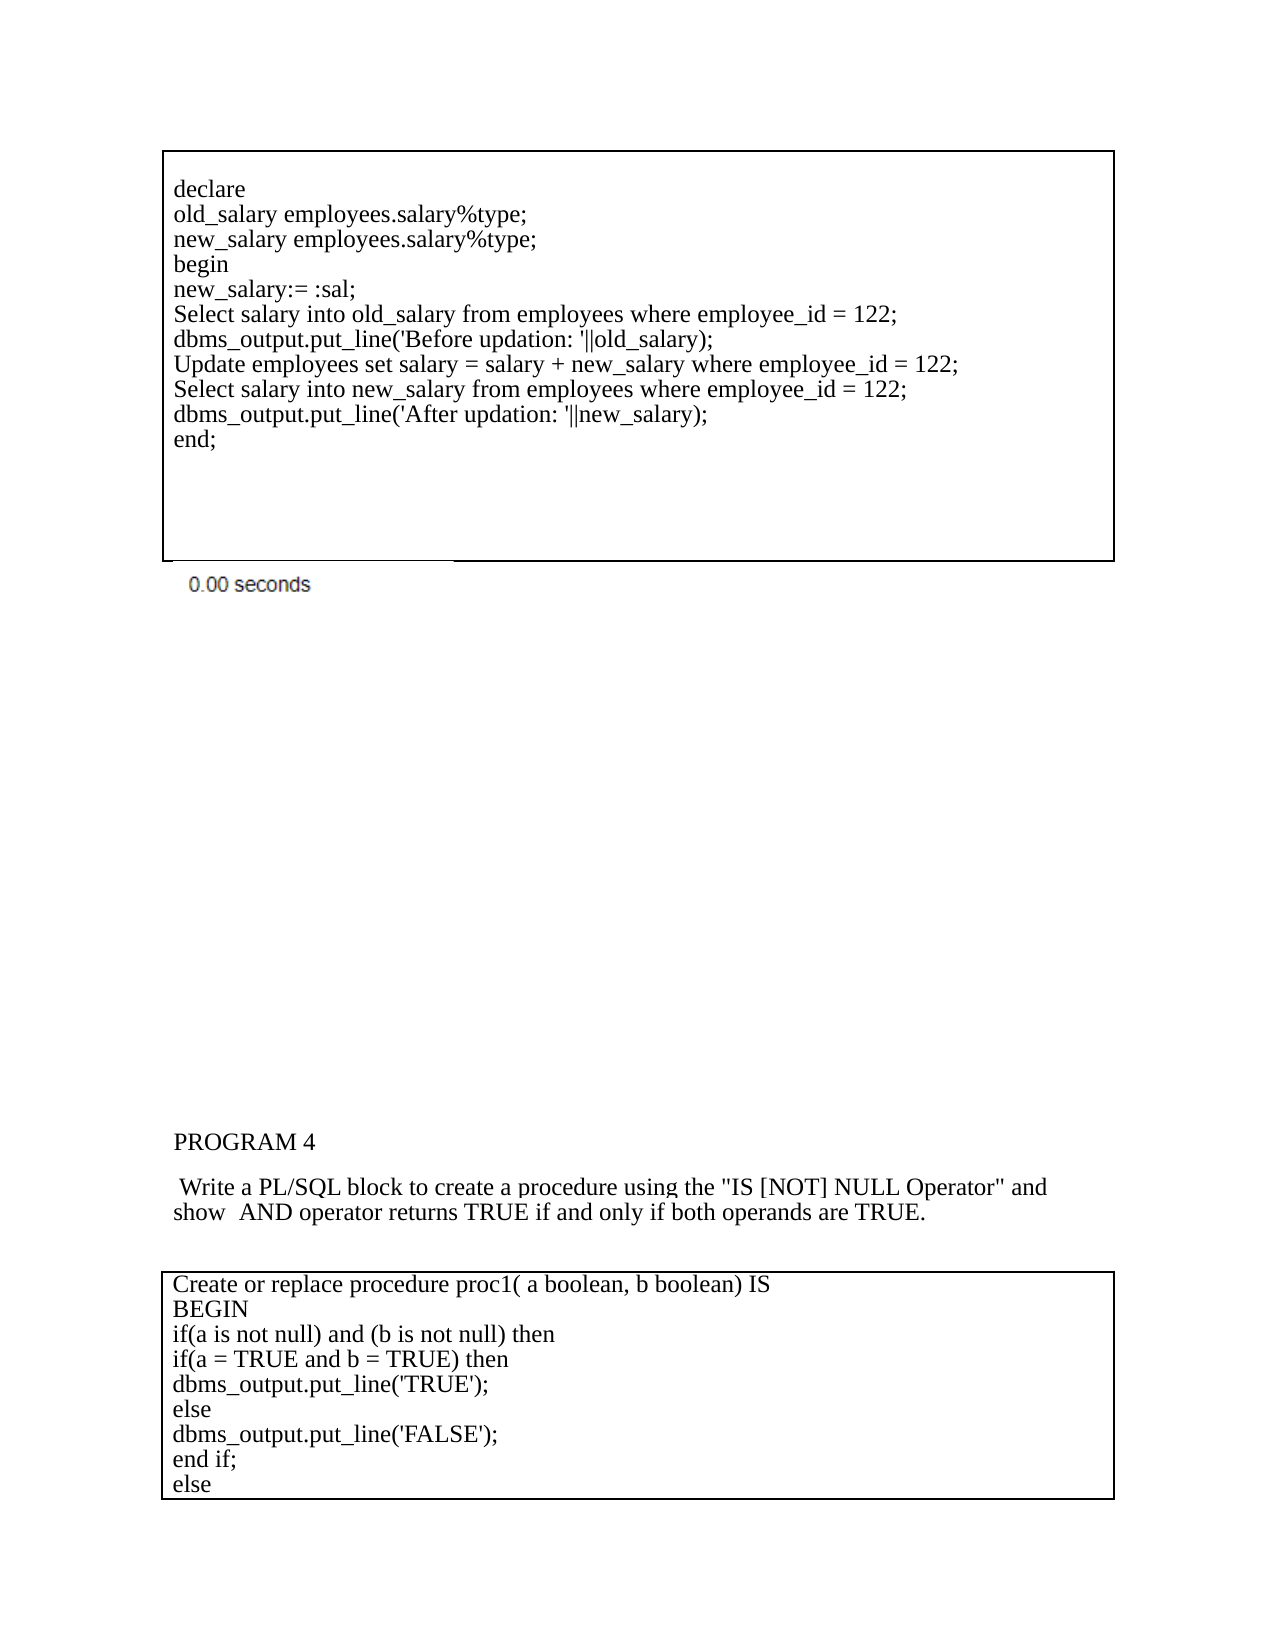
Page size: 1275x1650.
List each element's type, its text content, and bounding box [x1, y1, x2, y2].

text PROGRAM 4 [173, 1131, 883, 1156]
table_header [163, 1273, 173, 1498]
table_header declare old_salary employees.salary%type; new_salary employees.salary%type; begin new_salary:= :sal; Select salary into old_salary from employees where employee_id = 122; dbms_output.put_line('Before updation: '||old_salary); Update employees set salary = salary + new_salary where employee_id = 122; Select salary into new_salary from employees where employee_id = 122; dbms_output.put_line('After updation: '||new_salary); end; [164, 152, 1113, 560]
